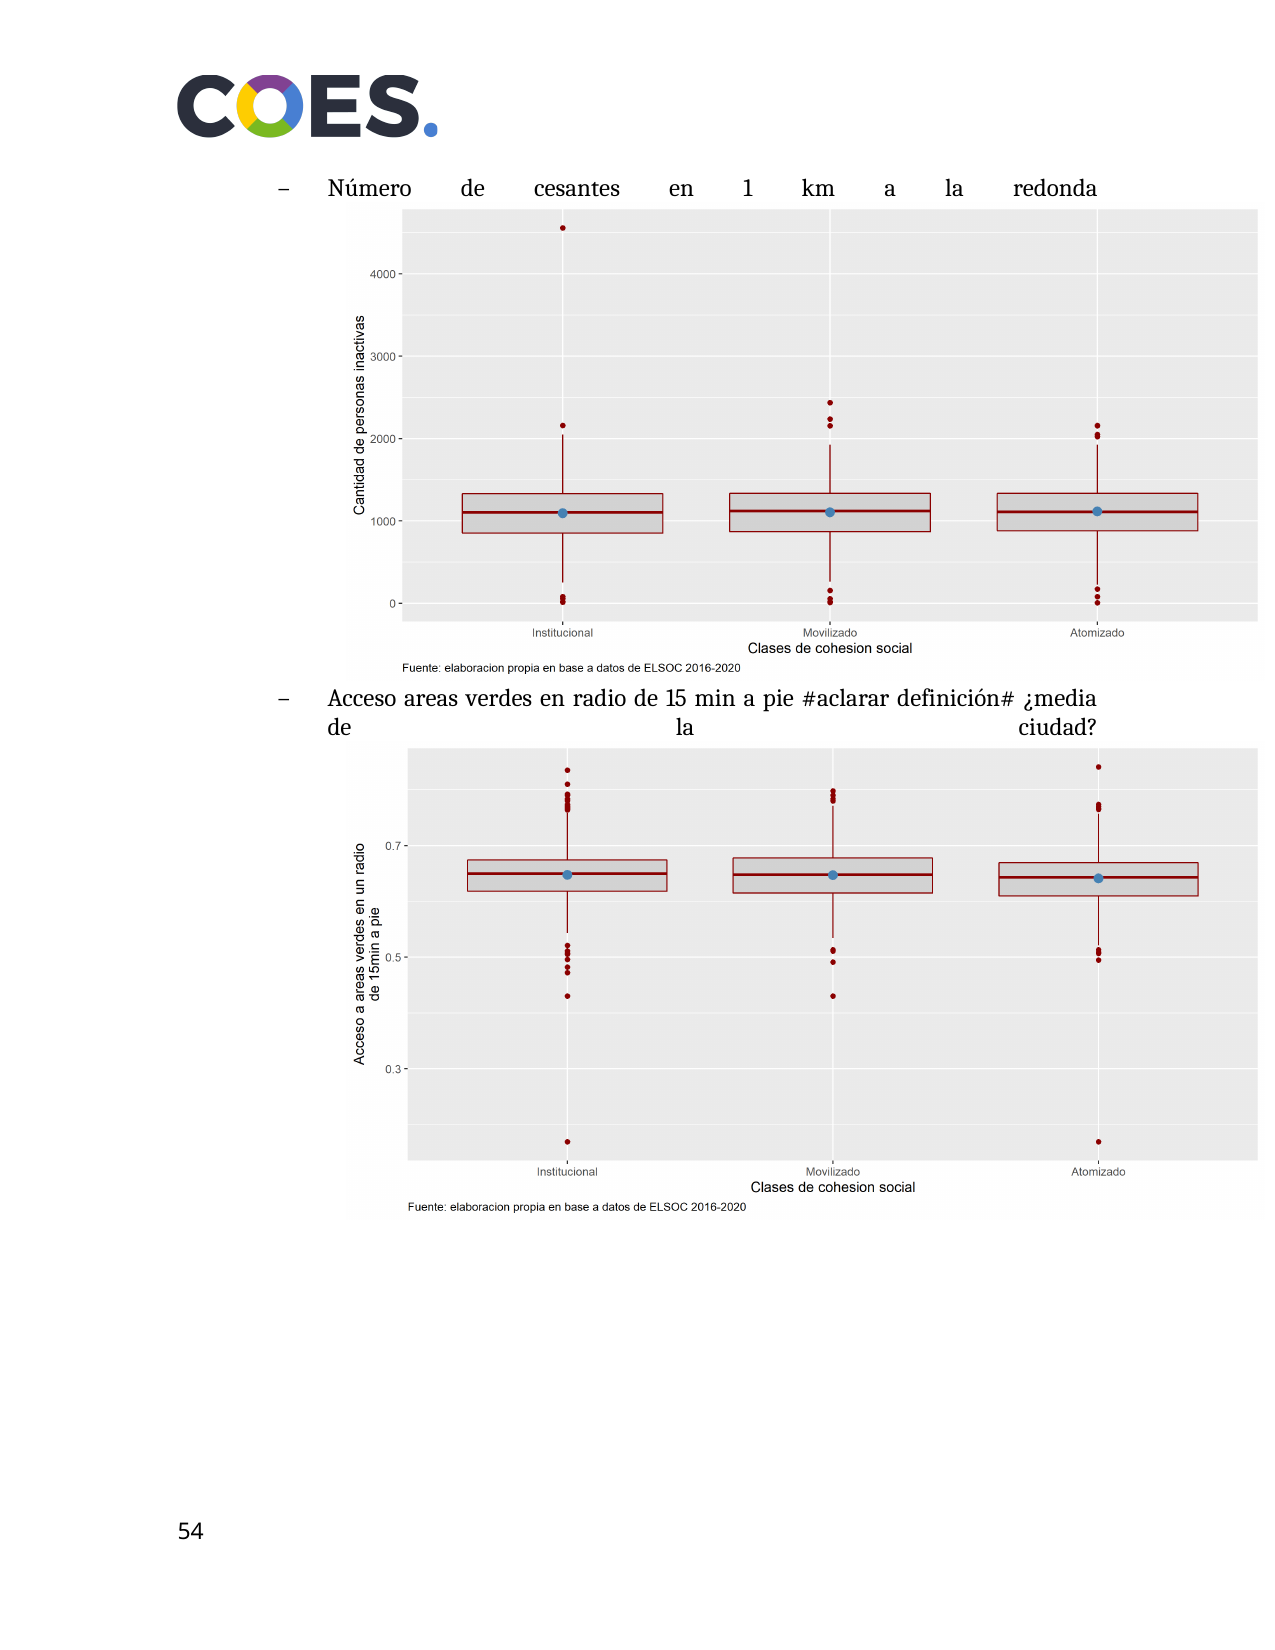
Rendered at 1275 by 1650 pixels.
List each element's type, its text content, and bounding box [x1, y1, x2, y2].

picture [346, 202, 1265, 681]
picture [177, 75, 438, 146]
picture [346, 741, 1265, 1220]
